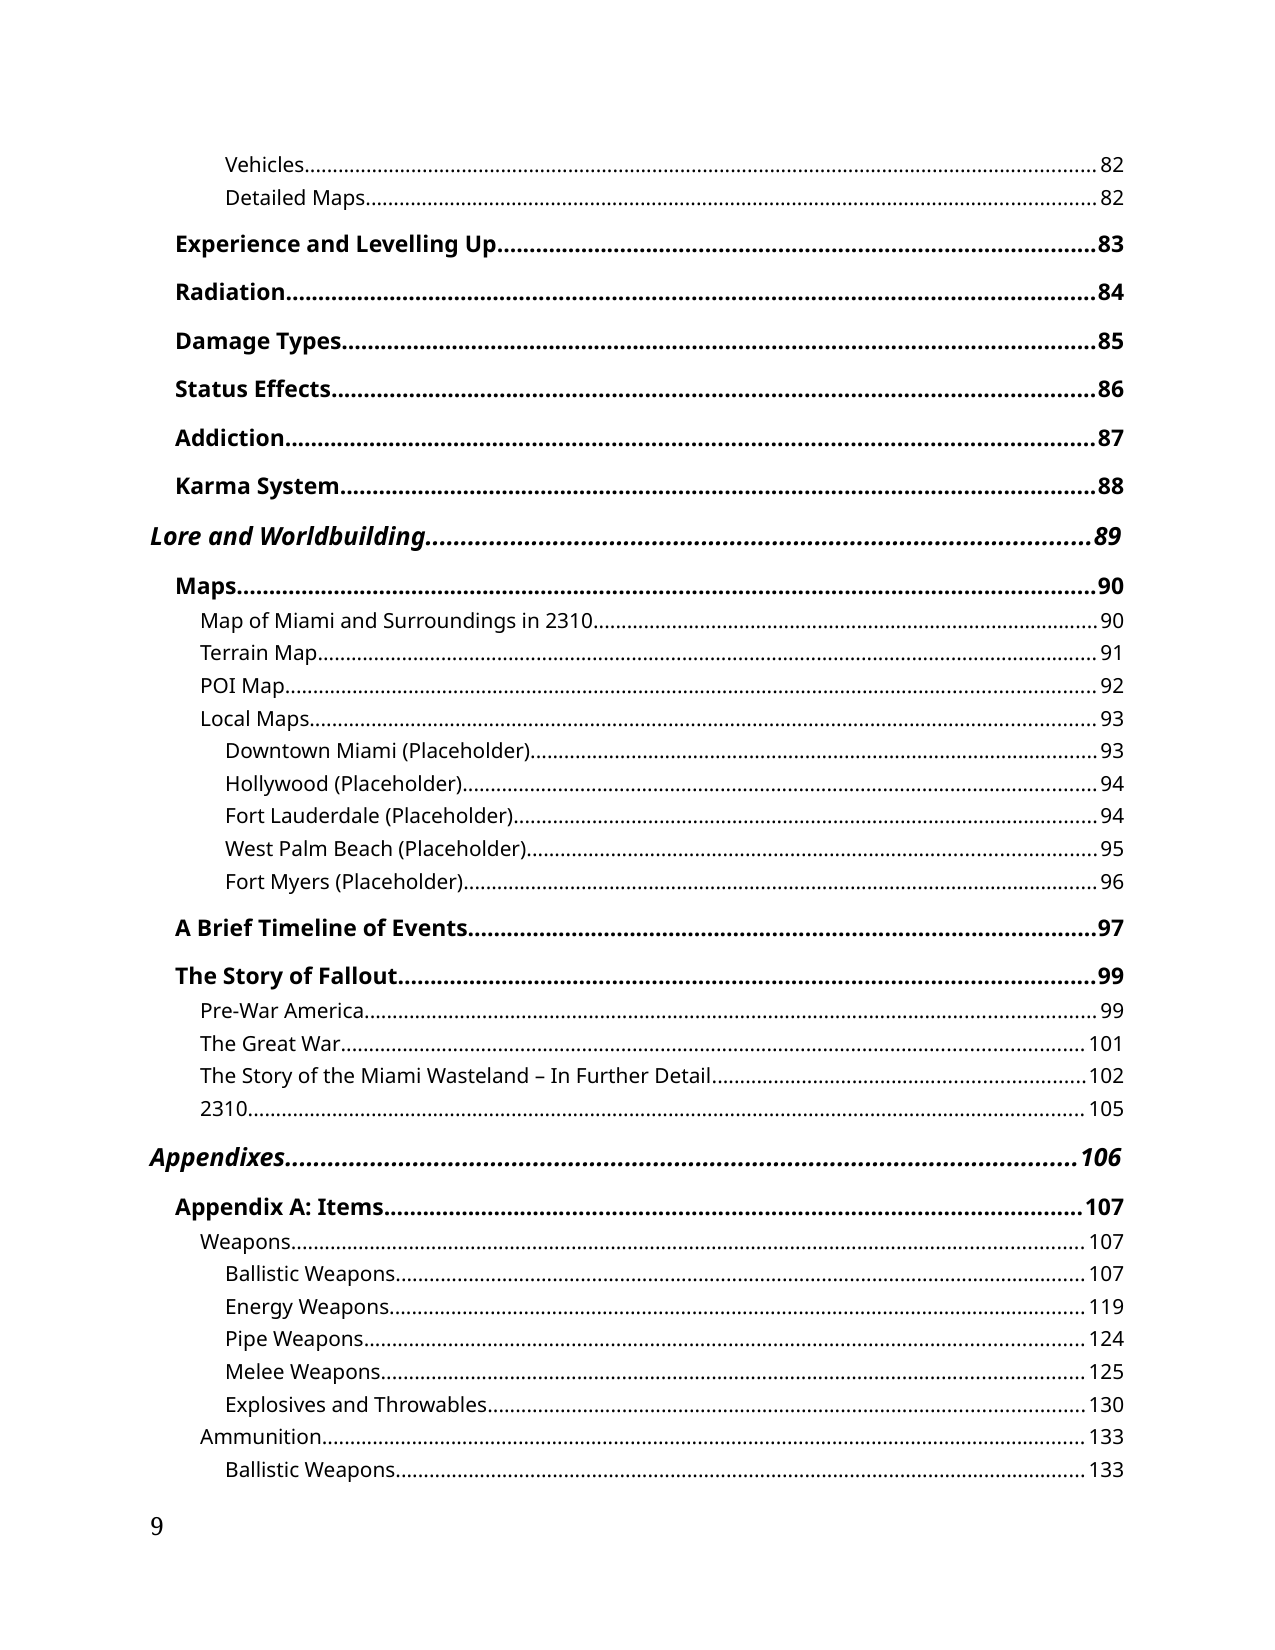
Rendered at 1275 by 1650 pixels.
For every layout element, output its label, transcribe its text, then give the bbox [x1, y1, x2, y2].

text Weapons 107 [200, 1227, 1125, 1255]
text Map of Miami and Surroundings in 2310 90 [200, 606, 1125, 634]
text Downtown Miami (Placeholder) 93 [225, 736, 1125, 765]
text Hollywood (Placeholder) 94 [225, 769, 1125, 797]
text Energy Weapons 119 [225, 1292, 1125, 1320]
text The Great War 101 [200, 1029, 1125, 1057]
text Experience and Levelling Up 83 [175, 228, 1125, 259]
text Melee Weapons 125 [225, 1357, 1125, 1386]
text Karma System 88 [175, 470, 1125, 501]
text Explosives and Throwables 130 [225, 1390, 1125, 1418]
text Detailed Maps 82 [225, 183, 1125, 211]
text POI Map 92 [200, 671, 1125, 699]
text West Palm Beach (Placeholder) 95 [225, 834, 1125, 863]
text Addiction 87 [175, 421, 1125, 453]
text Ammunition 133 [200, 1422, 1125, 1451]
text Maps 90 [175, 570, 1125, 601]
text Appendixes 106 [150, 1139, 1125, 1173]
text The Story of Fallout 99 [175, 960, 1125, 992]
text Local Maps 93 [200, 704, 1125, 732]
text Damage Types 85 [175, 324, 1125, 356]
text Radiation 84 [175, 276, 1125, 307]
text A Brief Timeline of Events 97 [175, 912, 1125, 943]
text Lore and Worldbuilding 89 [150, 518, 1125, 552]
text 2310 105 [200, 1094, 1125, 1122]
text Vehicles 82 [225, 150, 1125, 178]
text Ballistic Weapons 107 [225, 1259, 1125, 1288]
text Fort Lauderdale (Placeholder) 94 [225, 802, 1125, 830]
text Terrain Map 91 [200, 638, 1125, 667]
text Status Effects 86 [175, 373, 1125, 404]
text Fort Myers (Placeholder) 96 [225, 867, 1125, 895]
text Pre-War America 99 [200, 996, 1125, 1025]
text Ballistic Weapons 133 [225, 1455, 1125, 1483]
text Appendix A: Items 107 [175, 1191, 1125, 1222]
text Pipe Weapons 124 [225, 1324, 1125, 1353]
text The Story of the Miami Wasteland – In Further Detail 102 [200, 1061, 1125, 1090]
